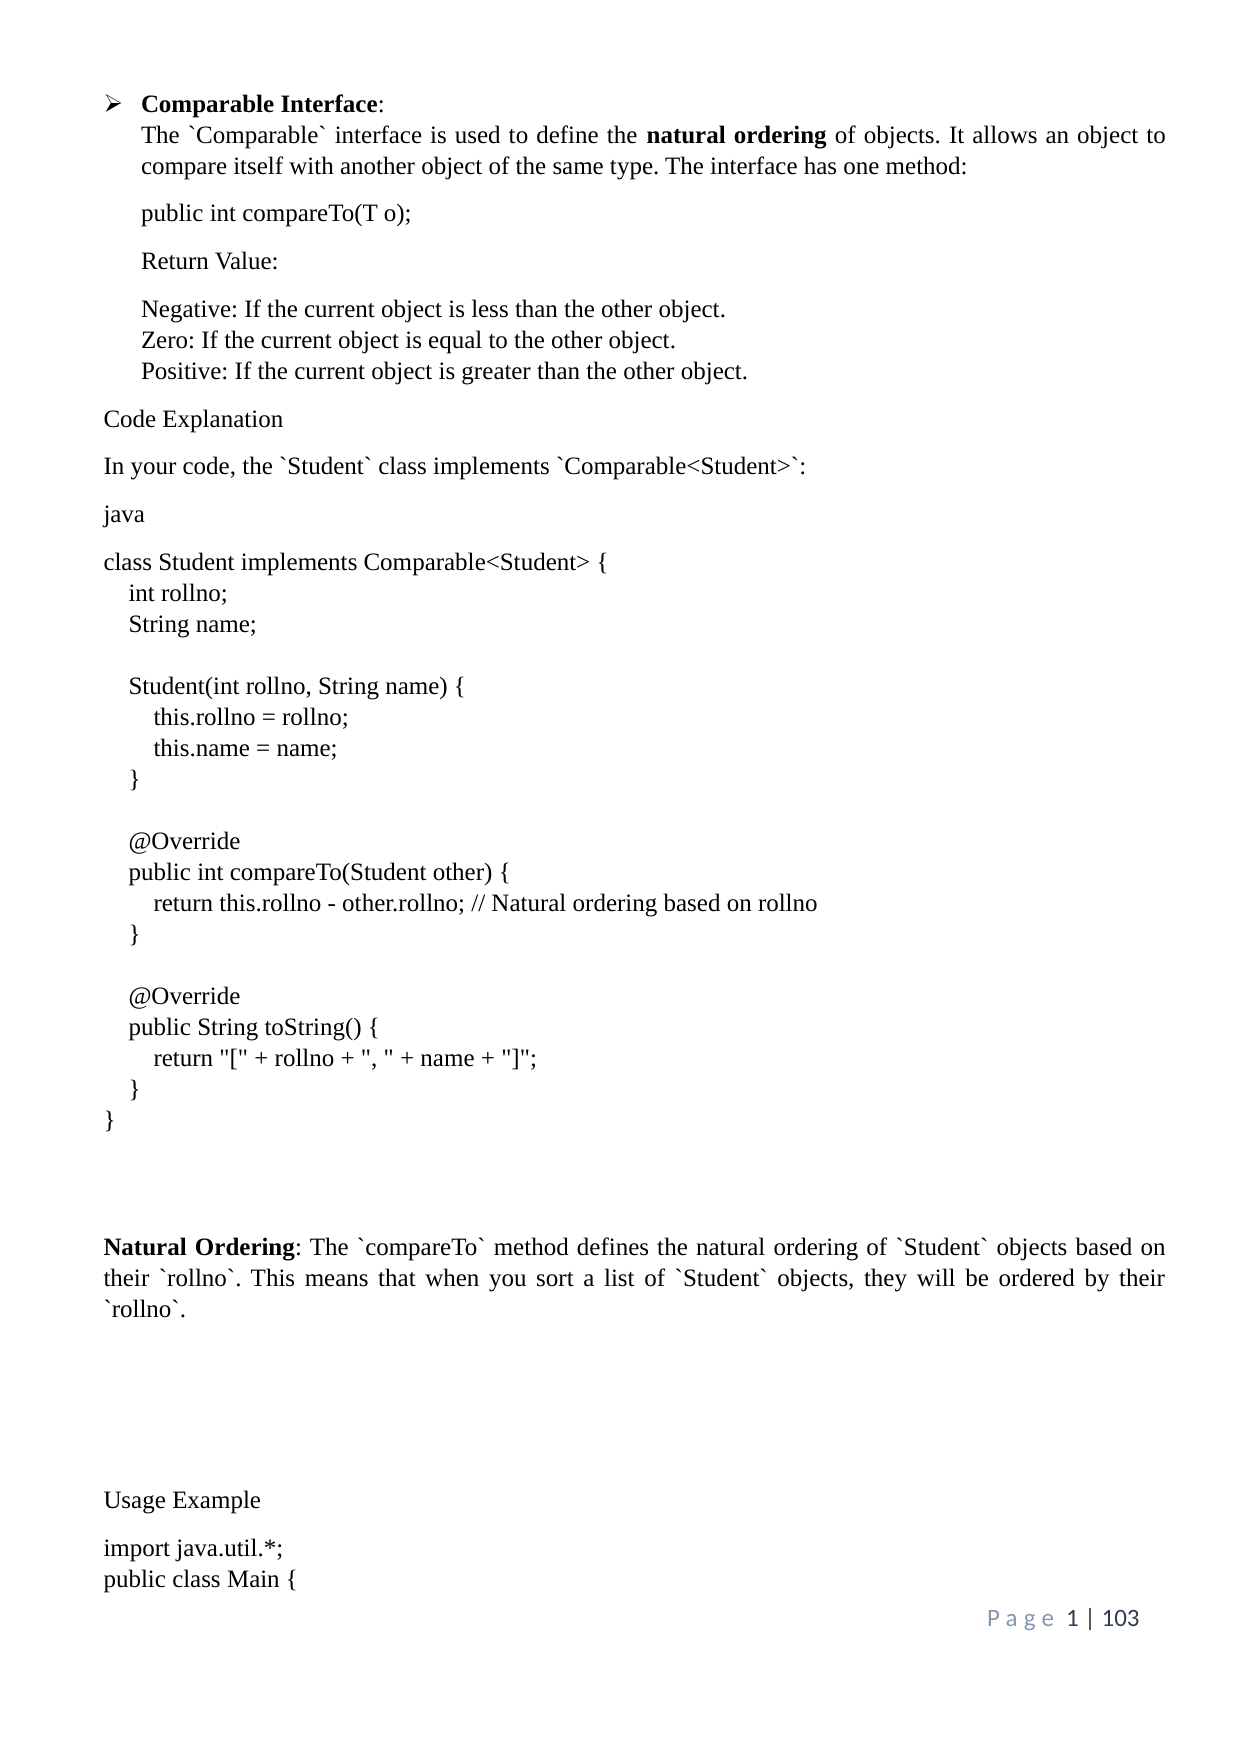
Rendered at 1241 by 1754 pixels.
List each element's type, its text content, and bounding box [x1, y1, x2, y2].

text import java.util.*; [103, 1533, 1166, 1561]
text String name; [103, 609, 1166, 638]
text return this.rollno - other.rollno; // Natural ordering based on rollno [103, 888, 1166, 917]
list The `Comparable` interface is used to define the natural ordering of objects. It allows an object to compare itself with another object of the same type. The interface has one method: [141, 120, 1166, 179]
text Natural Ordering: The `compareTo` method defines the natural ordering of `Student` objects based on their `rollno`. This means that when you sort a list of `Student` objects, they will be ordered by their `rollno`. [103, 1232, 1166, 1323]
text } [103, 919, 1166, 948]
text } [103, 1074, 1166, 1103]
text this.rollno = rollno; [103, 702, 1166, 731]
list Comparable Interface: [103, 89, 1166, 117]
text In your code, the `Student` class implements `Comparable<Student>`: [103, 451, 1166, 480]
text Positive: If the current object is greater than the other object. [103, 356, 1166, 385]
text @Override [103, 981, 1166, 1010]
text return "[" + rollno + ", " + name + "]"; [103, 1043, 1166, 1072]
text public String toString() { [103, 1012, 1166, 1041]
text public class Main { [103, 1564, 1166, 1592]
text Return Value: [103, 246, 1166, 275]
text @Override [103, 826, 1166, 855]
text class Student implements Comparable<Student> { [103, 547, 1166, 576]
text Usage Example [103, 1485, 1166, 1514]
text Code Explanation [103, 404, 1166, 432]
text Zero: If the current object is equal to the other object. [103, 325, 1166, 354]
text java [103, 499, 1166, 528]
text public int compareTo(T o); [103, 198, 1166, 227]
text Negative: If the current object is less than the other object. [103, 294, 1166, 323]
text } [103, 764, 1166, 793]
text int rollno; [103, 578, 1166, 607]
text this.name = name; [103, 733, 1166, 762]
text Student(int rollno, String name) { [103, 671, 1166, 700]
text public int compareTo(Student other) { [103, 857, 1166, 886]
text } [103, 1106, 1166, 1134]
